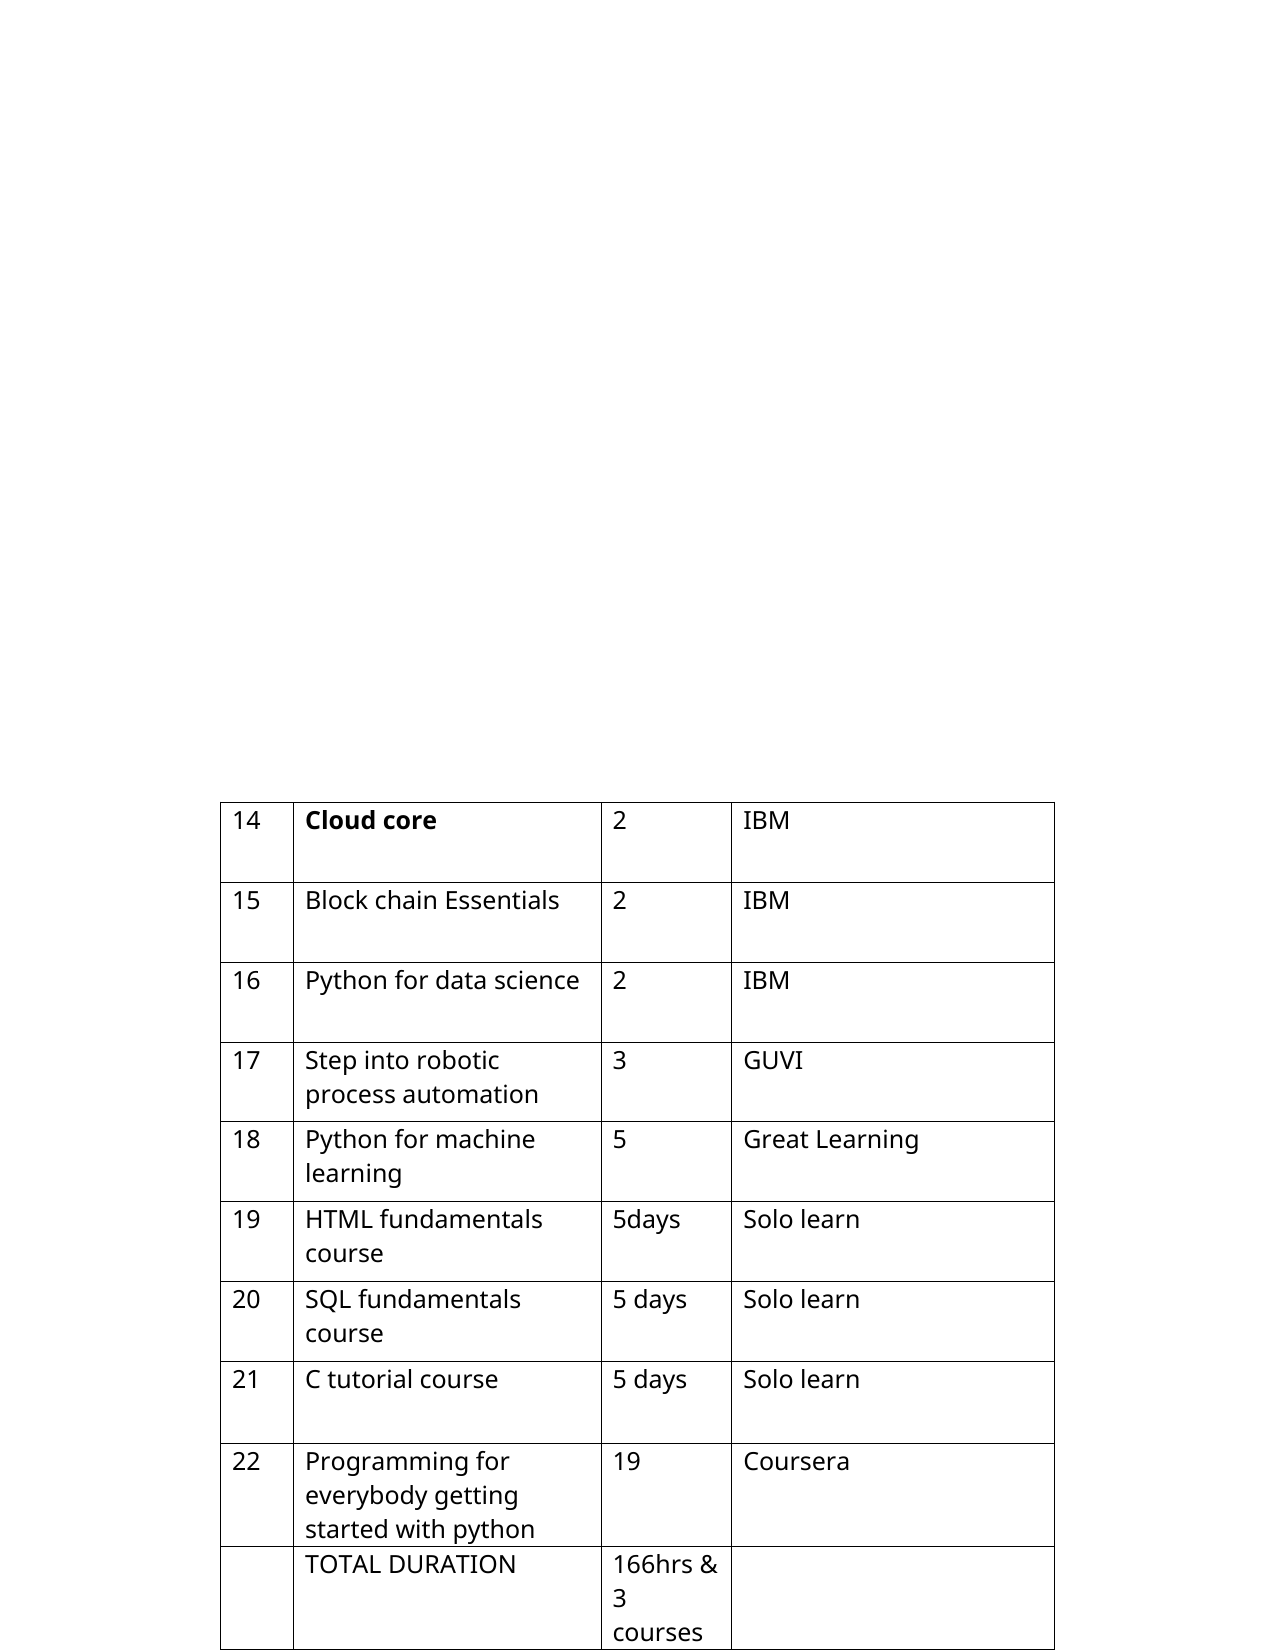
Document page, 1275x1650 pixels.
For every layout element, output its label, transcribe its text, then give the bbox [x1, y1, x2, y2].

table_cell Solo learn [732, 1362, 1054, 1442]
table_cell 16 [221, 963, 293, 1042]
table_cell Python for machine learning [294, 1122, 601, 1201]
table_cell 17 [221, 1043, 293, 1121]
table_header IBM [732, 803, 1054, 882]
table_cell Solo learn [732, 1202, 1054, 1281]
table_cell 5 days [602, 1362, 731, 1442]
table_cell 3 [602, 1043, 731, 1121]
table_cell C tutorial course [294, 1362, 601, 1442]
table_cell Python for data science [294, 963, 601, 1042]
table_cell Great Learning [732, 1122, 1054, 1201]
table_cell 19 [602, 1444, 731, 1546]
table_cell Coursera [732, 1444, 1054, 1546]
table_cell GUVI [732, 1043, 1054, 1121]
table_cell [221, 1547, 293, 1649]
table_cell 5 days [602, 1282, 731, 1361]
table_cell 2 [602, 883, 731, 962]
table_cell 166hrs & 3 courses [602, 1547, 731, 1649]
table_cell 21 [221, 1362, 293, 1442]
table_cell 20 [221, 1282, 293, 1361]
table_header 2 [602, 803, 731, 882]
table_cell 5days [602, 1202, 731, 1281]
table_cell 5 [602, 1122, 731, 1201]
table_cell Solo learn [732, 1282, 1054, 1361]
table_cell IBM [732, 883, 1054, 962]
table_cell IBM [732, 963, 1054, 1042]
table_cell [732, 1547, 1054, 1649]
table_cell SQL fundamentals course [294, 1282, 601, 1361]
table_cell Programming for everybody getting started with python [294, 1444, 601, 1546]
table_cell 2 [602, 963, 731, 1042]
table_header Cloud core [294, 803, 601, 882]
table_cell TOTAL DURATION [294, 1547, 601, 1649]
table_cell HTML fundamentals course [294, 1202, 601, 1281]
table_cell 18 [221, 1122, 293, 1201]
table_cell 19 [221, 1202, 293, 1281]
table_cell 22 [221, 1444, 293, 1546]
table_cell Step into robotic process automation [294, 1043, 601, 1121]
table_cell Block chain Essentials [294, 883, 601, 962]
table_cell 15 [221, 883, 293, 962]
table_header 14 [221, 803, 293, 882]
